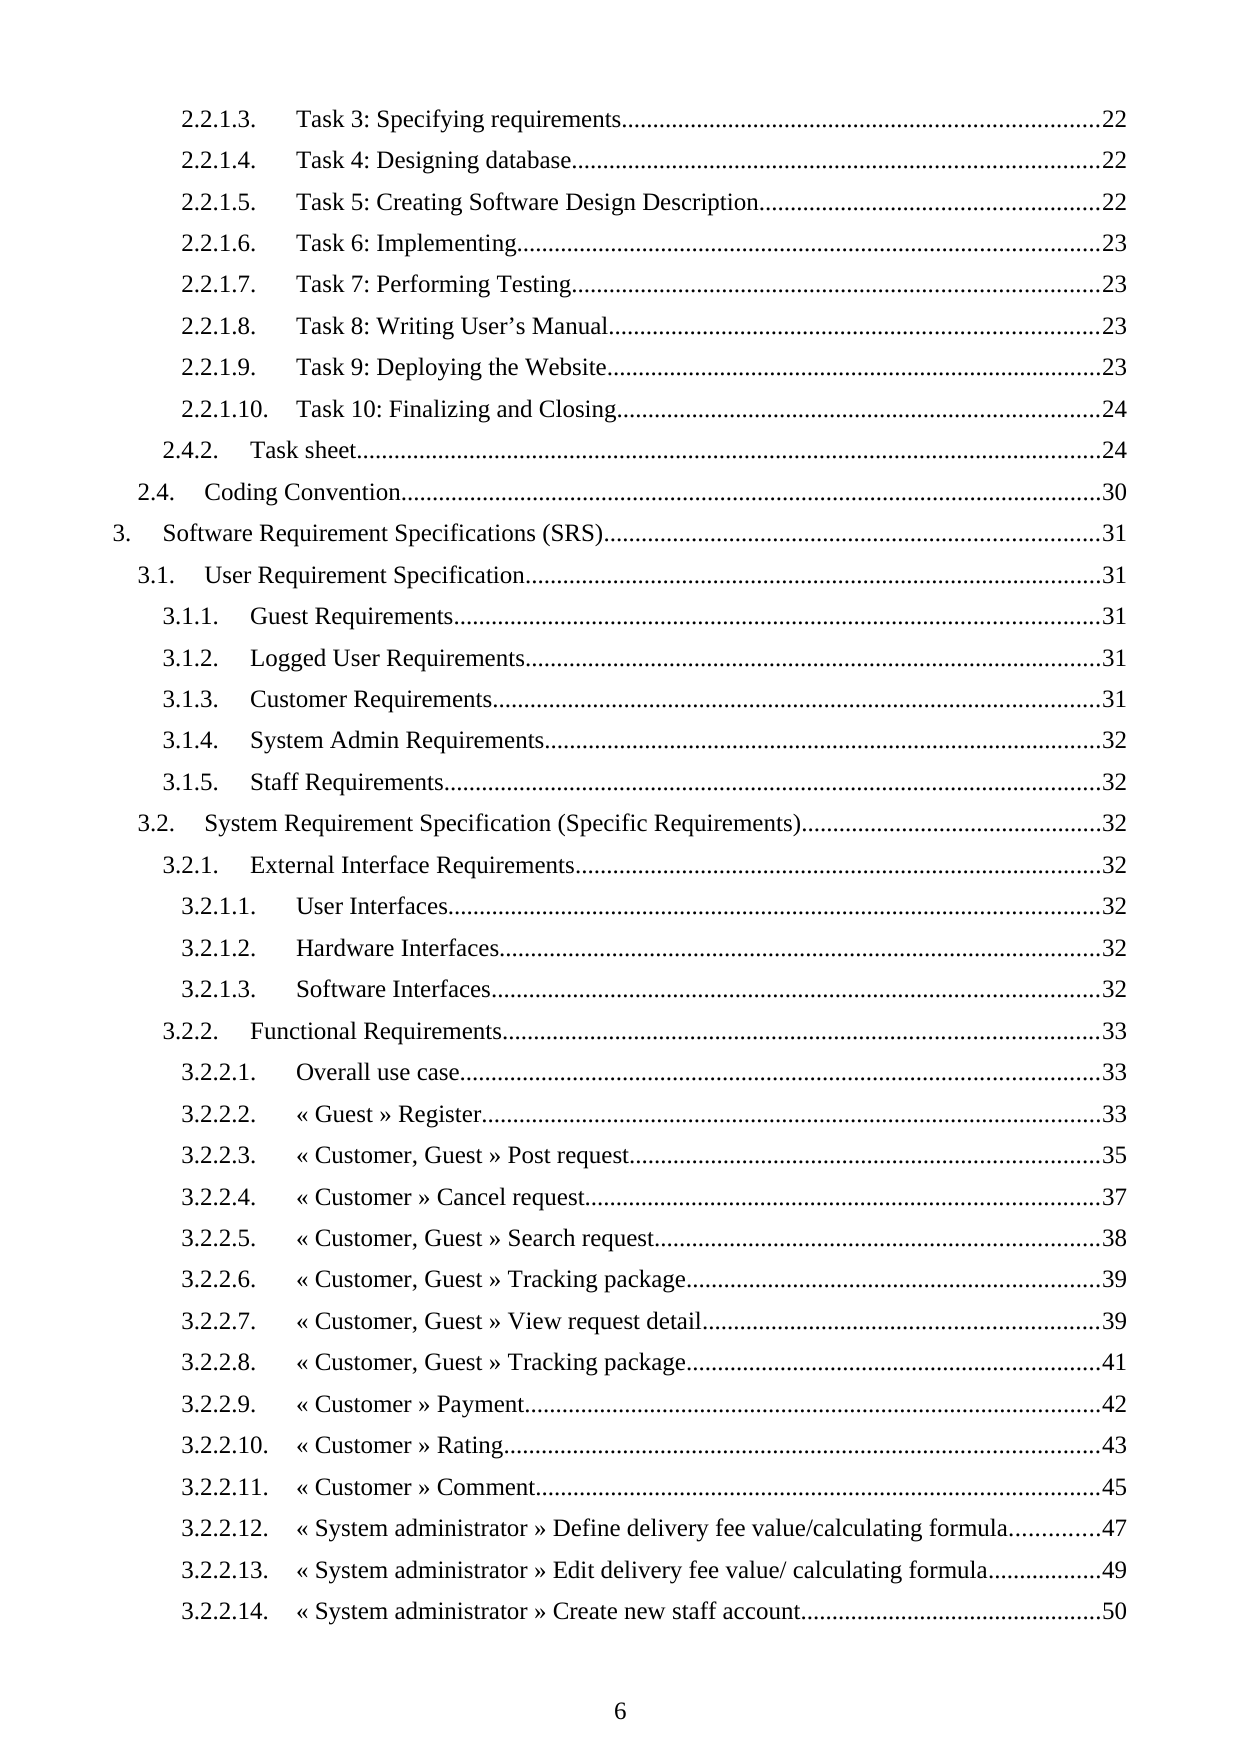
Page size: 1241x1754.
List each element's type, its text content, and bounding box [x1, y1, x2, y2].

text 3.2.2.5. « Customer, Guest » Search request 38 [181, 1223, 1128, 1252]
text 3.2.2.9. « Customer » Payment 42 [181, 1389, 1128, 1418]
text 3.1. User Requirement Specification 31 [137, 560, 1128, 588]
text 3.1.2. Logged User Requirements 31 [162, 643, 1128, 671]
text 3.2. System Requirement Specification (Specific Requirements) 32 [137, 808, 1128, 837]
text 2.4.2. Task sheet 24 [162, 435, 1128, 464]
text 3.2.2.2. « Guest » Register 33 [181, 1099, 1128, 1127]
text 3.2.2.4. « Customer » Cancel request 37 [181, 1182, 1128, 1210]
text 3.2.2.14. « System administrator » Create new staff account 50 [181, 1596, 1128, 1625]
text 2.2.1.5. Task 5: Creating Software Design Description 22 [181, 187, 1128, 215]
text 3. Software Requirement Specifications (SRS) 31 [112, 518, 1128, 547]
text 2.4. Coding Convention 30 [137, 477, 1128, 506]
text 3.2.2.6. « Customer, Guest » Tracking package 39 [181, 1264, 1128, 1293]
text 3.2.2.11. « Customer » Comment 45 [181, 1472, 1128, 1501]
text 3.2.2.12. « System administrator » Define delivery fee value/calculating formula 47 [181, 1513, 1128, 1542]
text 3.2.2.7. « Customer, Guest » View request detail 39 [181, 1306, 1128, 1335]
text 3.1.5. Staff Requirements 32 [162, 767, 1128, 796]
text 3.2.2.3. « Customer, Guest » Post request 35 [181, 1140, 1128, 1169]
text 3.2.2.10. « Customer » Rating 43 [181, 1430, 1128, 1459]
text 3.2.2. Functional Requirements 33 [162, 1016, 1128, 1044]
text 3.1.4. System Admin Requirements 32 [162, 726, 1128, 754]
text 2.2.1.7. Task 7: Performing Testing 23 [181, 269, 1128, 298]
text 3.2.1. External Interface Requirements 32 [162, 850, 1128, 879]
text 3.2.1.2. Hardware Interfaces 32 [181, 933, 1128, 962]
text 3.1.1. Guest Requirements 31 [162, 601, 1128, 630]
text 2.2.1.3. Task 3: Specifying requirements 22 [181, 104, 1128, 132]
text 3.2.2.13. « System administrator » Edit delivery fee value/ calculating formula 49 [181, 1555, 1128, 1583]
text 3.2.1.1. User Interfaces 32 [181, 891, 1128, 920]
text 3.1.3. Customer Requirements 31 [162, 684, 1128, 713]
text 2.2.1.4. Task 4: Designing database 22 [181, 145, 1128, 174]
text 3.2.1.3. Software Interfaces 32 [181, 974, 1128, 1003]
text 2.2.1.8. Task 8: Writing User’s Manual 23 [181, 311, 1128, 340]
text 3.2.2.1. Overall use case 33 [181, 1057, 1128, 1086]
text 2.2.1.10. Task 10: Finalizing and Closing 24 [181, 394, 1128, 423]
text 3.2.2.8. « Customer, Guest » Tracking package 41 [181, 1347, 1128, 1376]
text 2.2.1.6. Task 6: Implementing 23 [181, 228, 1128, 257]
text 2.2.1.9. Task 9: Deploying the Website 23 [181, 352, 1128, 381]
